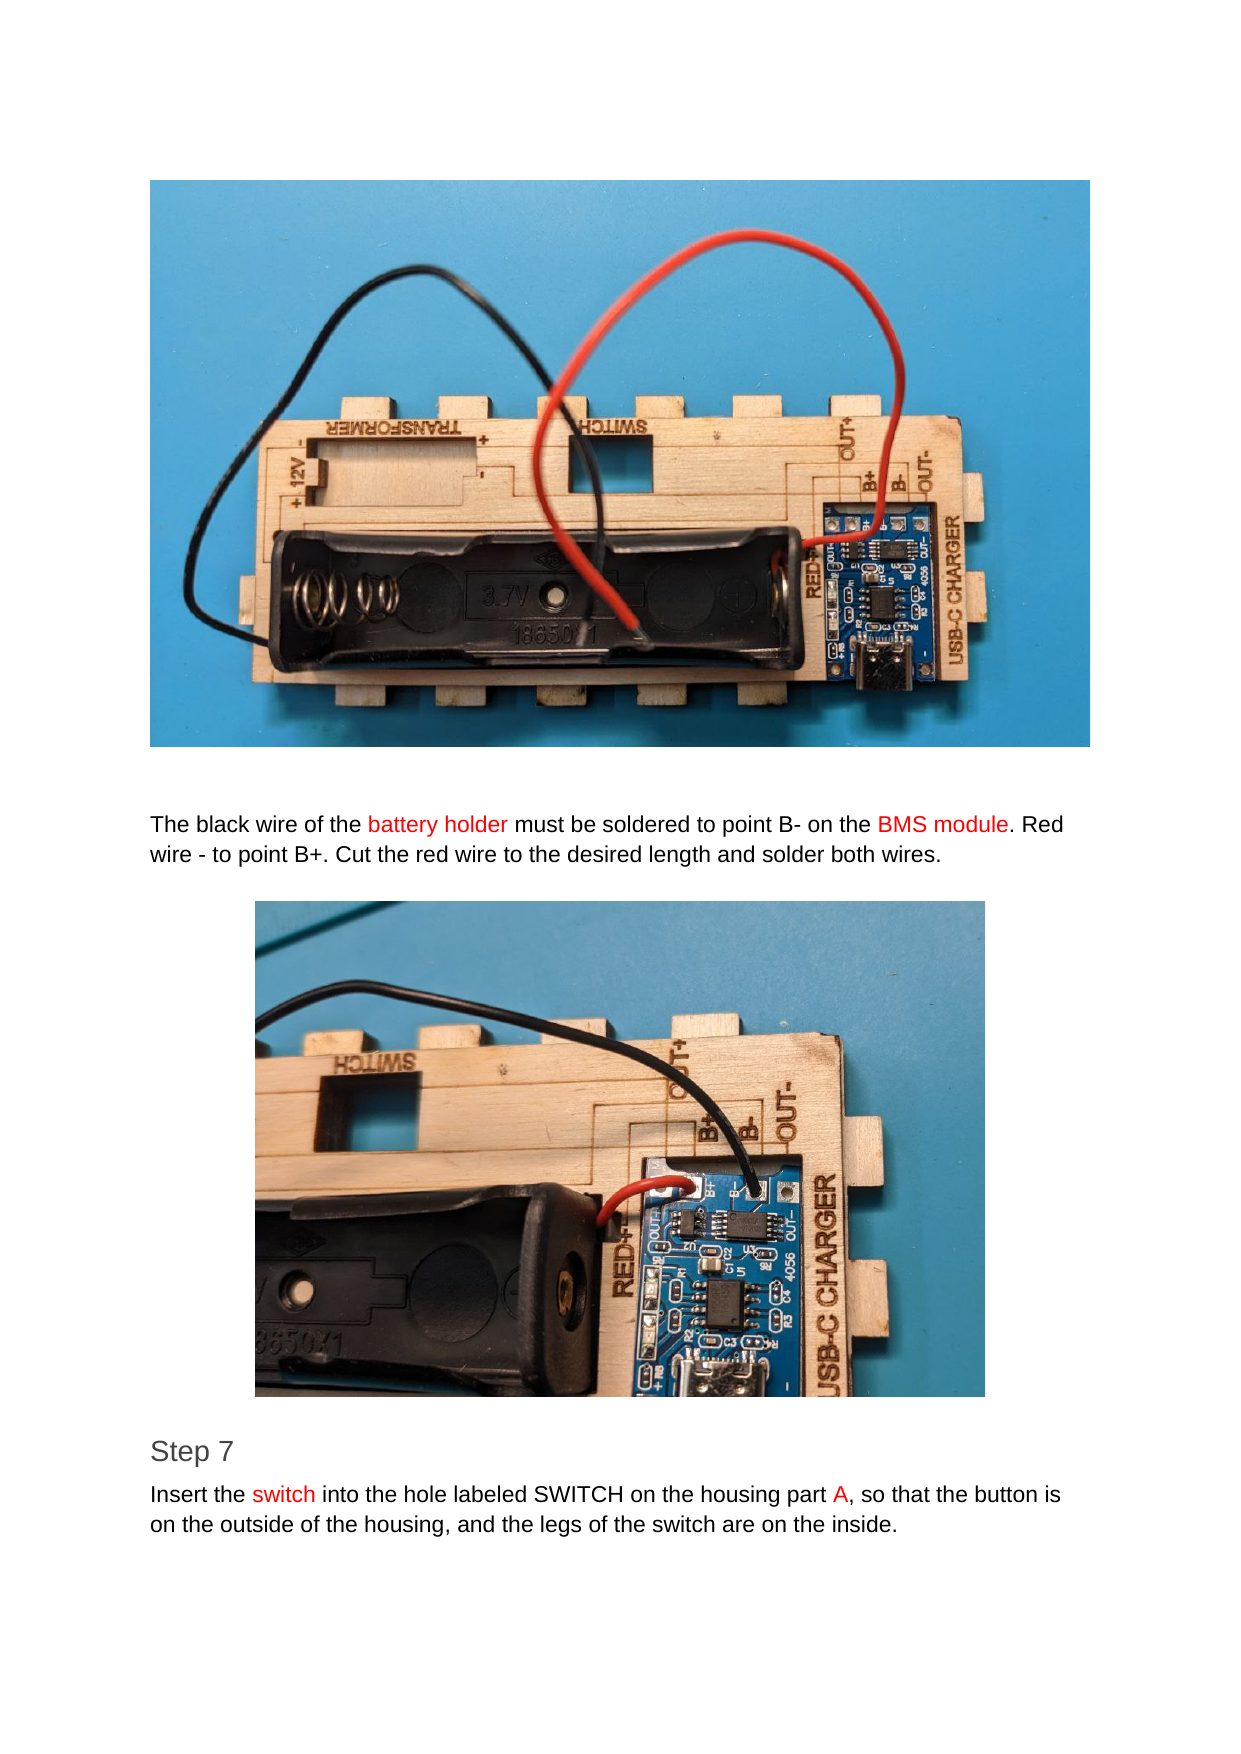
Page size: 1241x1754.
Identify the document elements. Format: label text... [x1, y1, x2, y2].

picture [255, 901, 986, 1397]
subtitle Step 7 [150, 1434, 1090, 1468]
text The black wire of the battery holder must be soldered to point B- on the BMS module. Red wire - to point B+. Cut the red wire to the desired length and solder both wires. [150, 811, 1090, 868]
picture [150, 180, 1091, 747]
text Insert the switch into the hole labeled SWITCH on the housing part A, so that the button is on the outside of the housing, and the legs of the switch are on the inside. [150, 1481, 1090, 1537]
